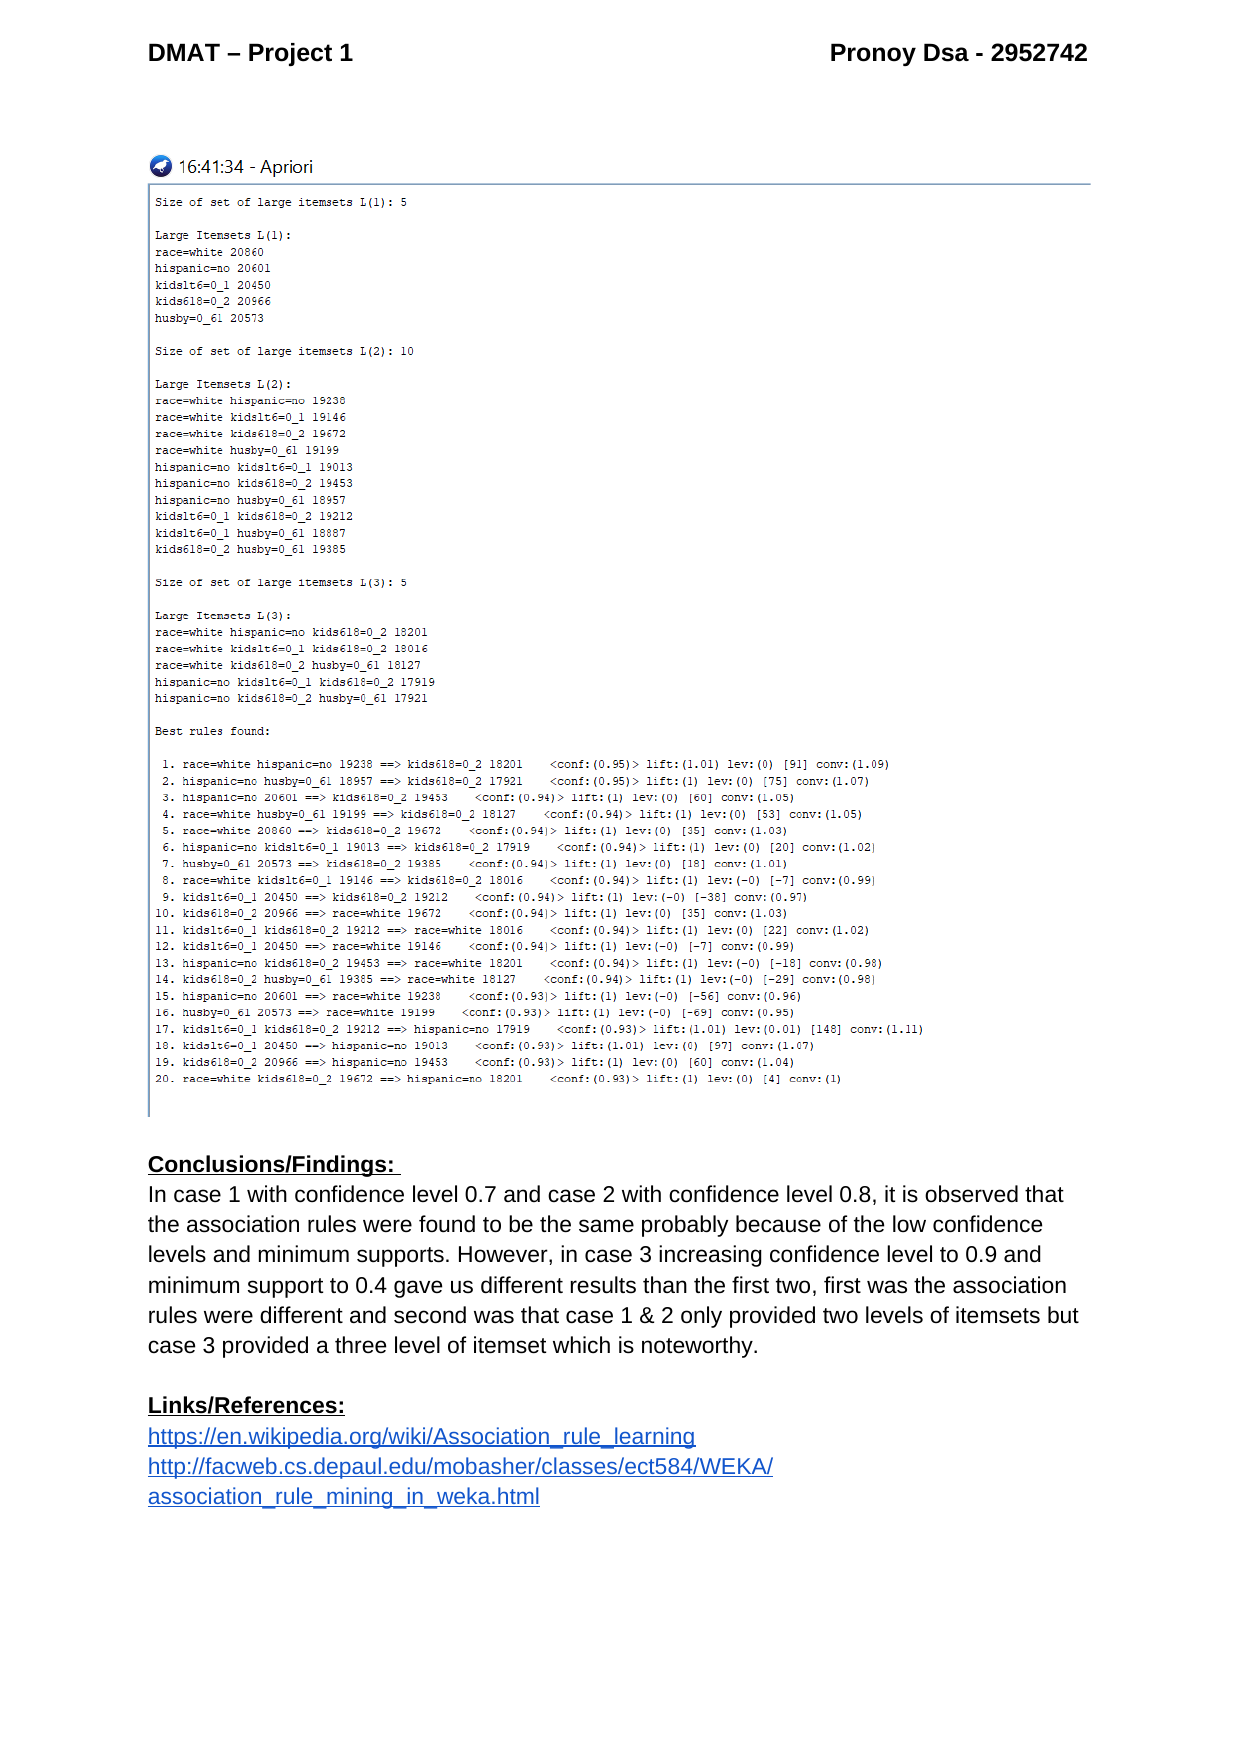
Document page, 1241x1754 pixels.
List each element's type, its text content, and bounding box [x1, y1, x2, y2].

text http://facweb.cs.depaul.edu/mobasher/classes/ect584/WEKA/association_rule_mining_in_weka.html [148, 1453, 1090, 1509]
picture [147, 150, 1091, 1117]
text Links/References: [148, 1392, 1090, 1419]
text In case 1 with confidence level 0.7 and case 2 with confidence level 0.8, it is observed that the association rules were found to be the same probably because of the low confidence levels and minimum supports. However, in case 3 increasing confidence level to 0.9 and minimum support to 0.4 gave us different results than the first two, first was the association rules were different and second was that case 1 & 2 only provided two levels of itemsets but case 3 provided a three level of itemset which is noteworthy. [148, 1181, 1090, 1358]
text https://en.wikipedia.org/wiki/Association_rule_learning [148, 1423, 1090, 1449]
text Conclusions/Findings: [148, 1151, 1090, 1177]
